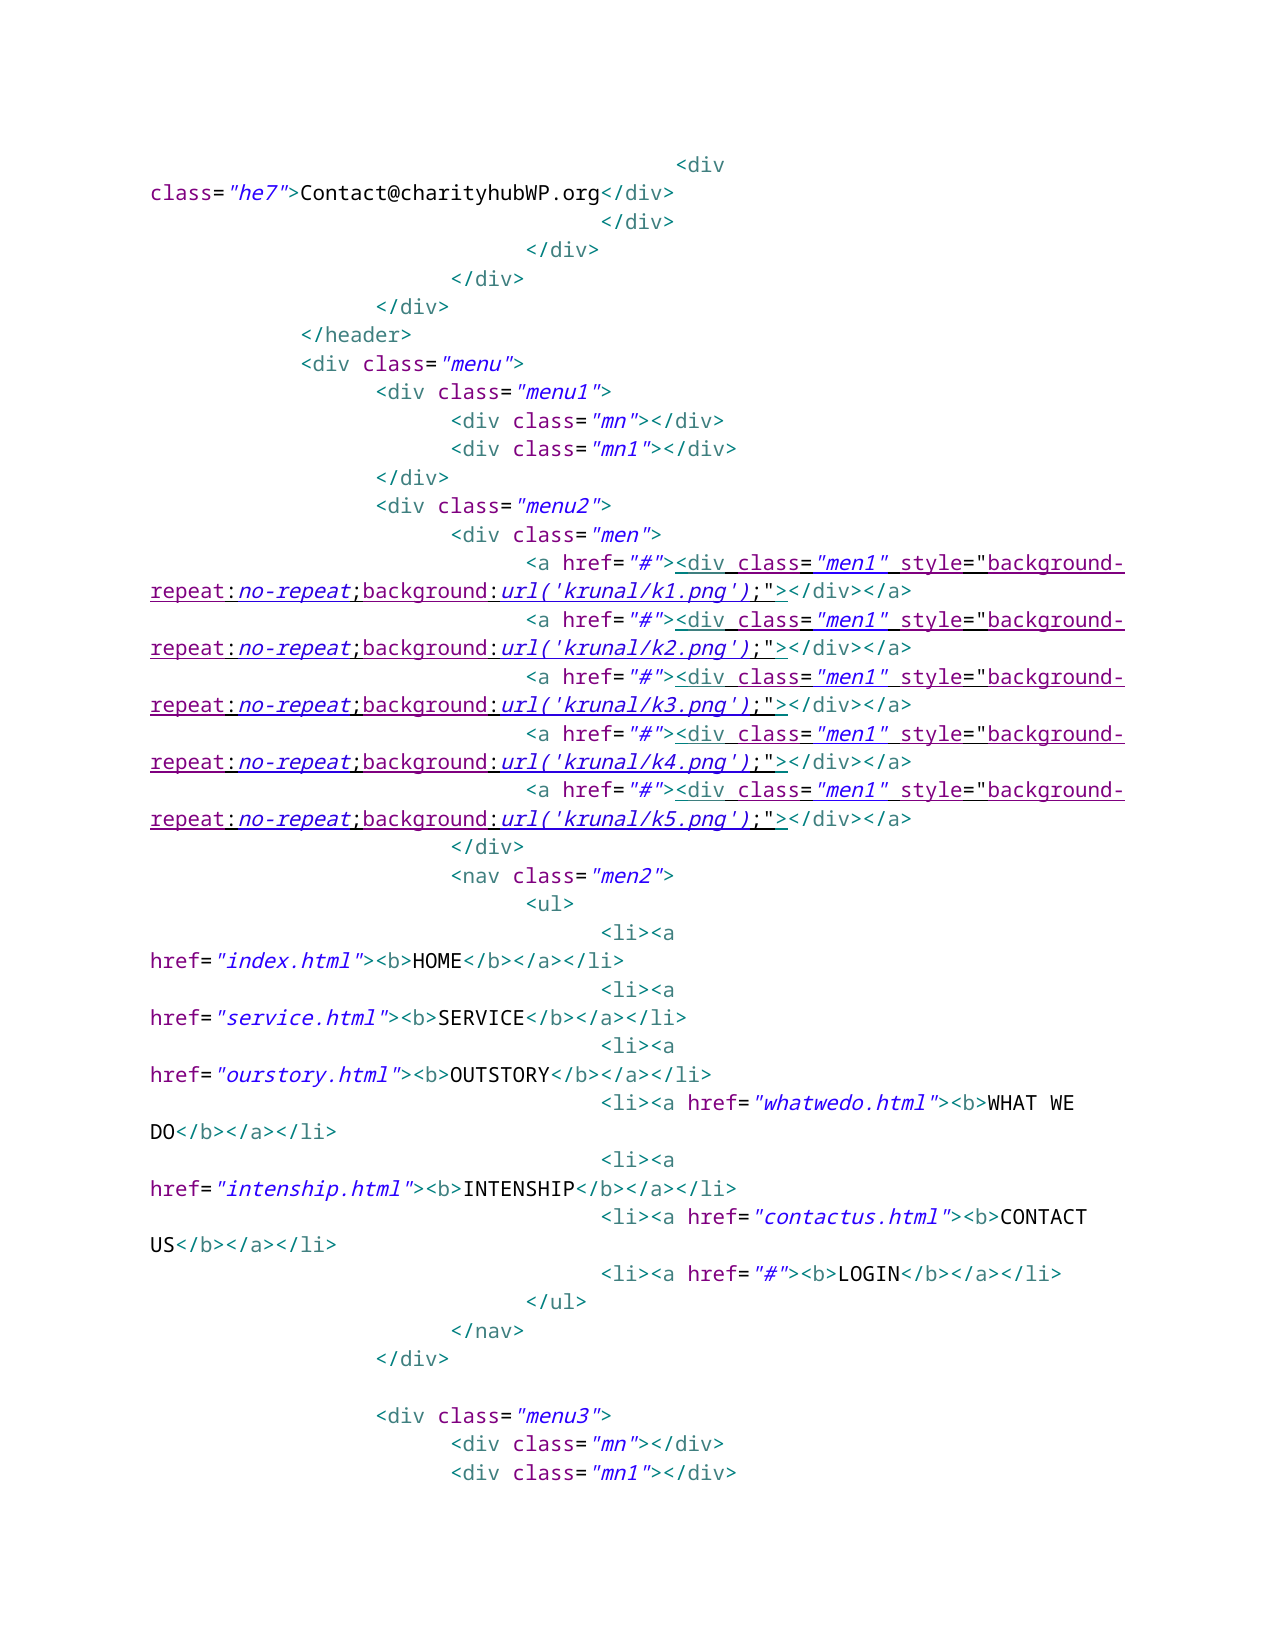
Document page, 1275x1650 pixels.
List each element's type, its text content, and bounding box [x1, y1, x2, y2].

text <li><a href="index.html"><b>HOME</b></a></li> [150, 918, 1125, 975]
text </nav> [150, 1316, 1125, 1344]
text <div class="menu3"> [150, 1401, 1125, 1429]
text <a href="#"><div class="men1" style="background-repeat:no-repeat;background:url('krunal/k2.png');"></div></a> [150, 605, 1125, 662]
text <div class="menu1"> [150, 377, 1125, 406]
text <div class="mn1"></div> [150, 434, 1125, 463]
text <li><a href="contactus.html"><b>CONTACT US</b></a></li> [150, 1202, 1125, 1259]
text </header> [150, 321, 1125, 349]
text <li><a href="intenship.html"><b>INTENSHIP</b></a></li> [150, 1145, 1125, 1202]
text <li><a href="ourstory.html"><b>OUTSTORY</b></a></li> [150, 1032, 1125, 1088]
text <a href="#"><div class="men1" style="background-repeat:no-repeat;background:url('krunal/k1.png');"></div></a> [150, 548, 1125, 605]
text <div class="menu2"> [150, 491, 1125, 520]
text </div> [150, 292, 1125, 321]
text <div class="mn"></div> [150, 406, 1125, 434]
text <div class="he7">Contact@charityhubWP.org</div> [150, 150, 1125, 207]
text <li><a href="service.html"><b>SERVICE</b></a></li> [150, 975, 1125, 1032]
text <nav class="men2"> [150, 861, 1125, 889]
text </div> [150, 207, 1125, 235]
text <a href="#"><div class="men1" style="background-repeat:no-repeat;background:url('krunal/k3.png');"></div></a> [150, 662, 1125, 719]
text </div> [150, 832, 1125, 861]
text <a href="#"><div class="men1" style="background-repeat:no-repeat;background:url('krunal/k5.png');"></div></a> [150, 776, 1125, 832]
text <div class="men"> [150, 520, 1125, 548]
text <a href="#"><div class="men1" style="background-repeat:no-repeat;background:url('krunal/k4.png');"></div></a> [150, 719, 1125, 776]
text <li><a href="whatwedo.html"><b>WHAT WE DO</b></a></li> [150, 1088, 1125, 1145]
text <div class="mn"></div> [150, 1429, 1125, 1458]
text </ul> [150, 1287, 1125, 1316]
text </div> [150, 264, 1125, 292]
text <div class="mn1"></div> [150, 1458, 1125, 1486]
text <li><a href="#"><b>LOGIN</b></a></li> [150, 1259, 1125, 1287]
text <ul> [150, 889, 1125, 918]
text </div> [150, 463, 1125, 491]
text <div class="menu"> [150, 349, 1125, 377]
text </div> [150, 1344, 1125, 1373]
text </div> [150, 235, 1125, 264]
